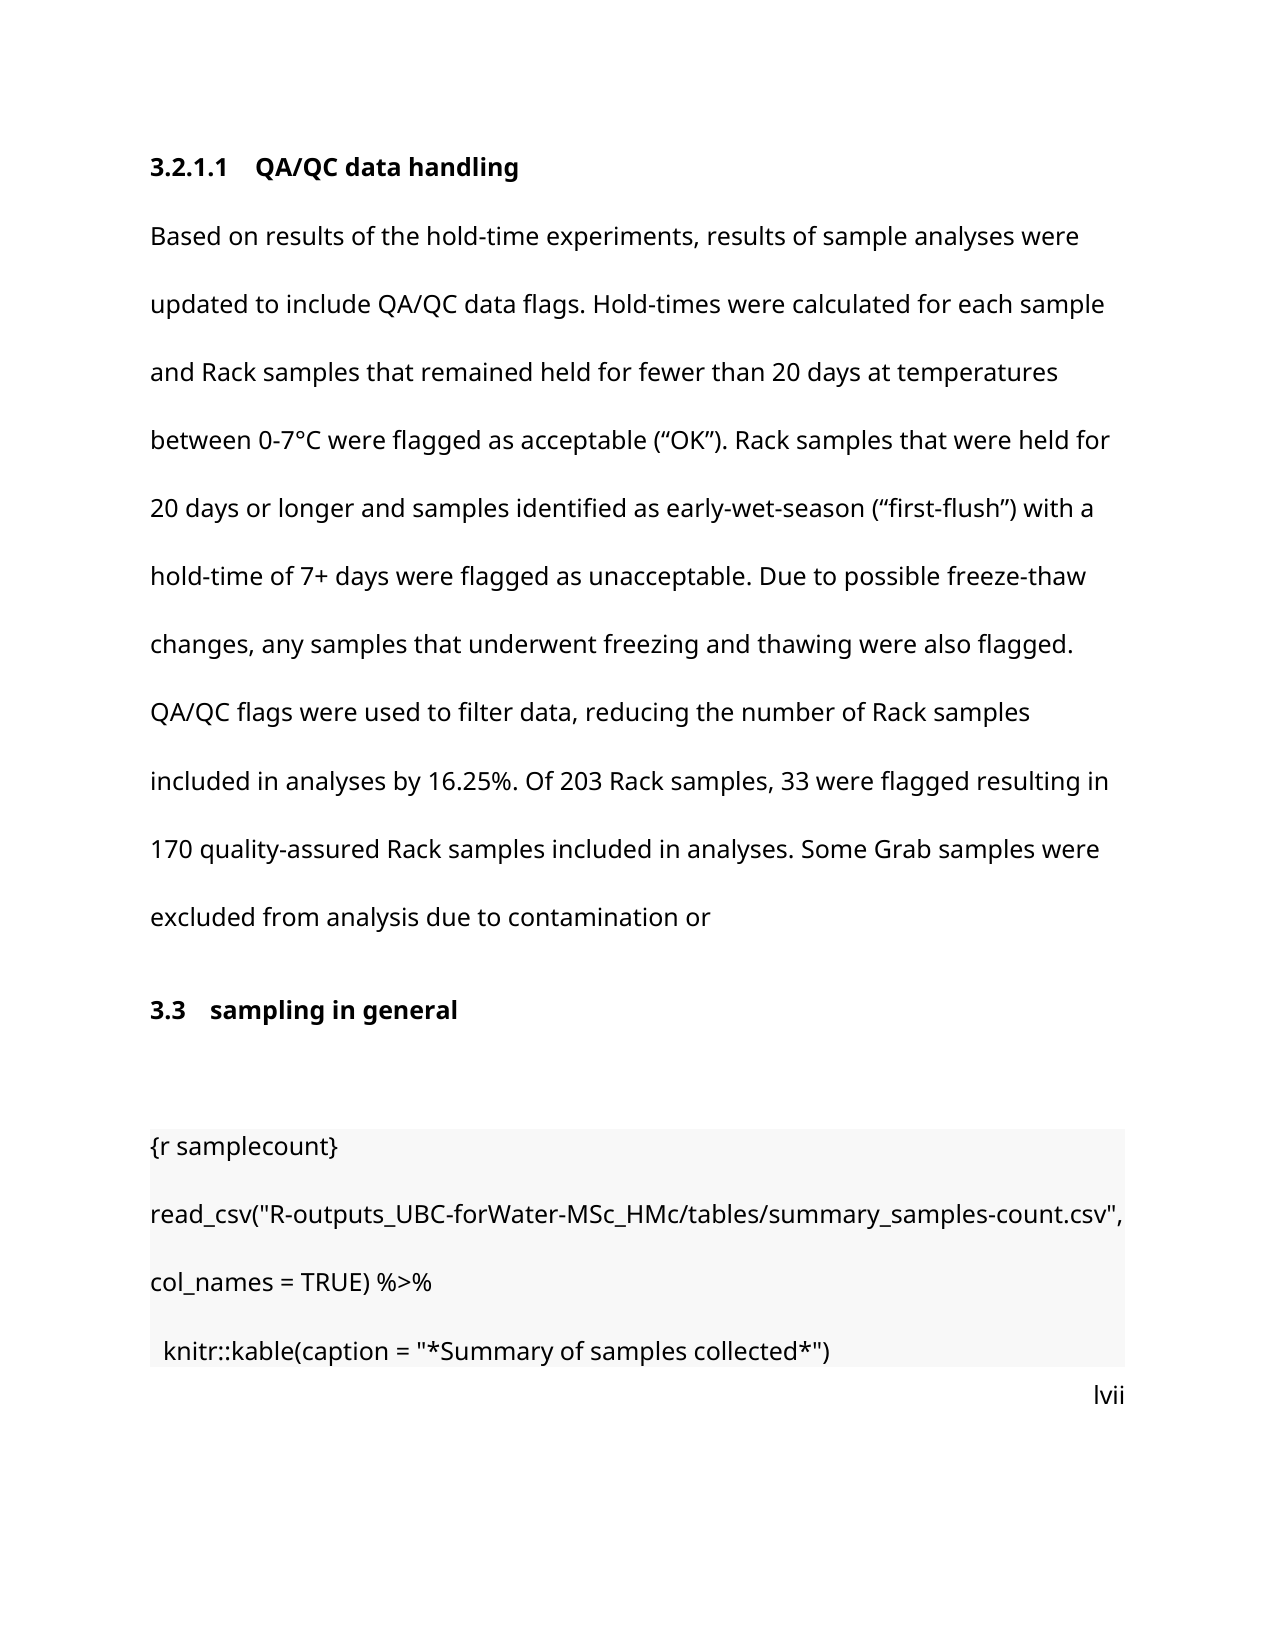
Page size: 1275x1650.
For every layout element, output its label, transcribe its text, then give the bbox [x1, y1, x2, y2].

subtitle sampling in general [150, 992, 1125, 1027]
text Based on results of the hold-time experiments, results of sample analyses were updated to include QA/QC data flags. Hold-times were calculated for each sample and Rack samples that remained held for fewer than 20 days at temperatures between 0-7°C were flagged as acceptable (“OK”). Rack samples that were held for 20 days or longer and samples identified as early-wet-season (“first-flush”) with a hold-time of 7+ days were flagged as unacceptable. Due to possible freeze-thaw changes, any samples that underwent freezing and thawing were also flagged. QA/QC flags were used to filter data, reducing the number of Rack samples included in analyses by 16.25%. Of 203 Rack samples, 33 were flagged resulting in 170 quality-assured Rack samples included in analyses. Some Grab samples were excluded from analysis due to contamination or [150, 218, 1125, 933]
subtitle QA/QC data handling [150, 150, 1125, 184]
text {r samplecount} read_csv("R-outputs_UBC-forWater-MSc_HMc/tables/summary_samples-count.csv", col_names = TRUE) %>% knitr::kable(caption = "*Summary of samples collected*") [150, 1129, 1125, 1367]
